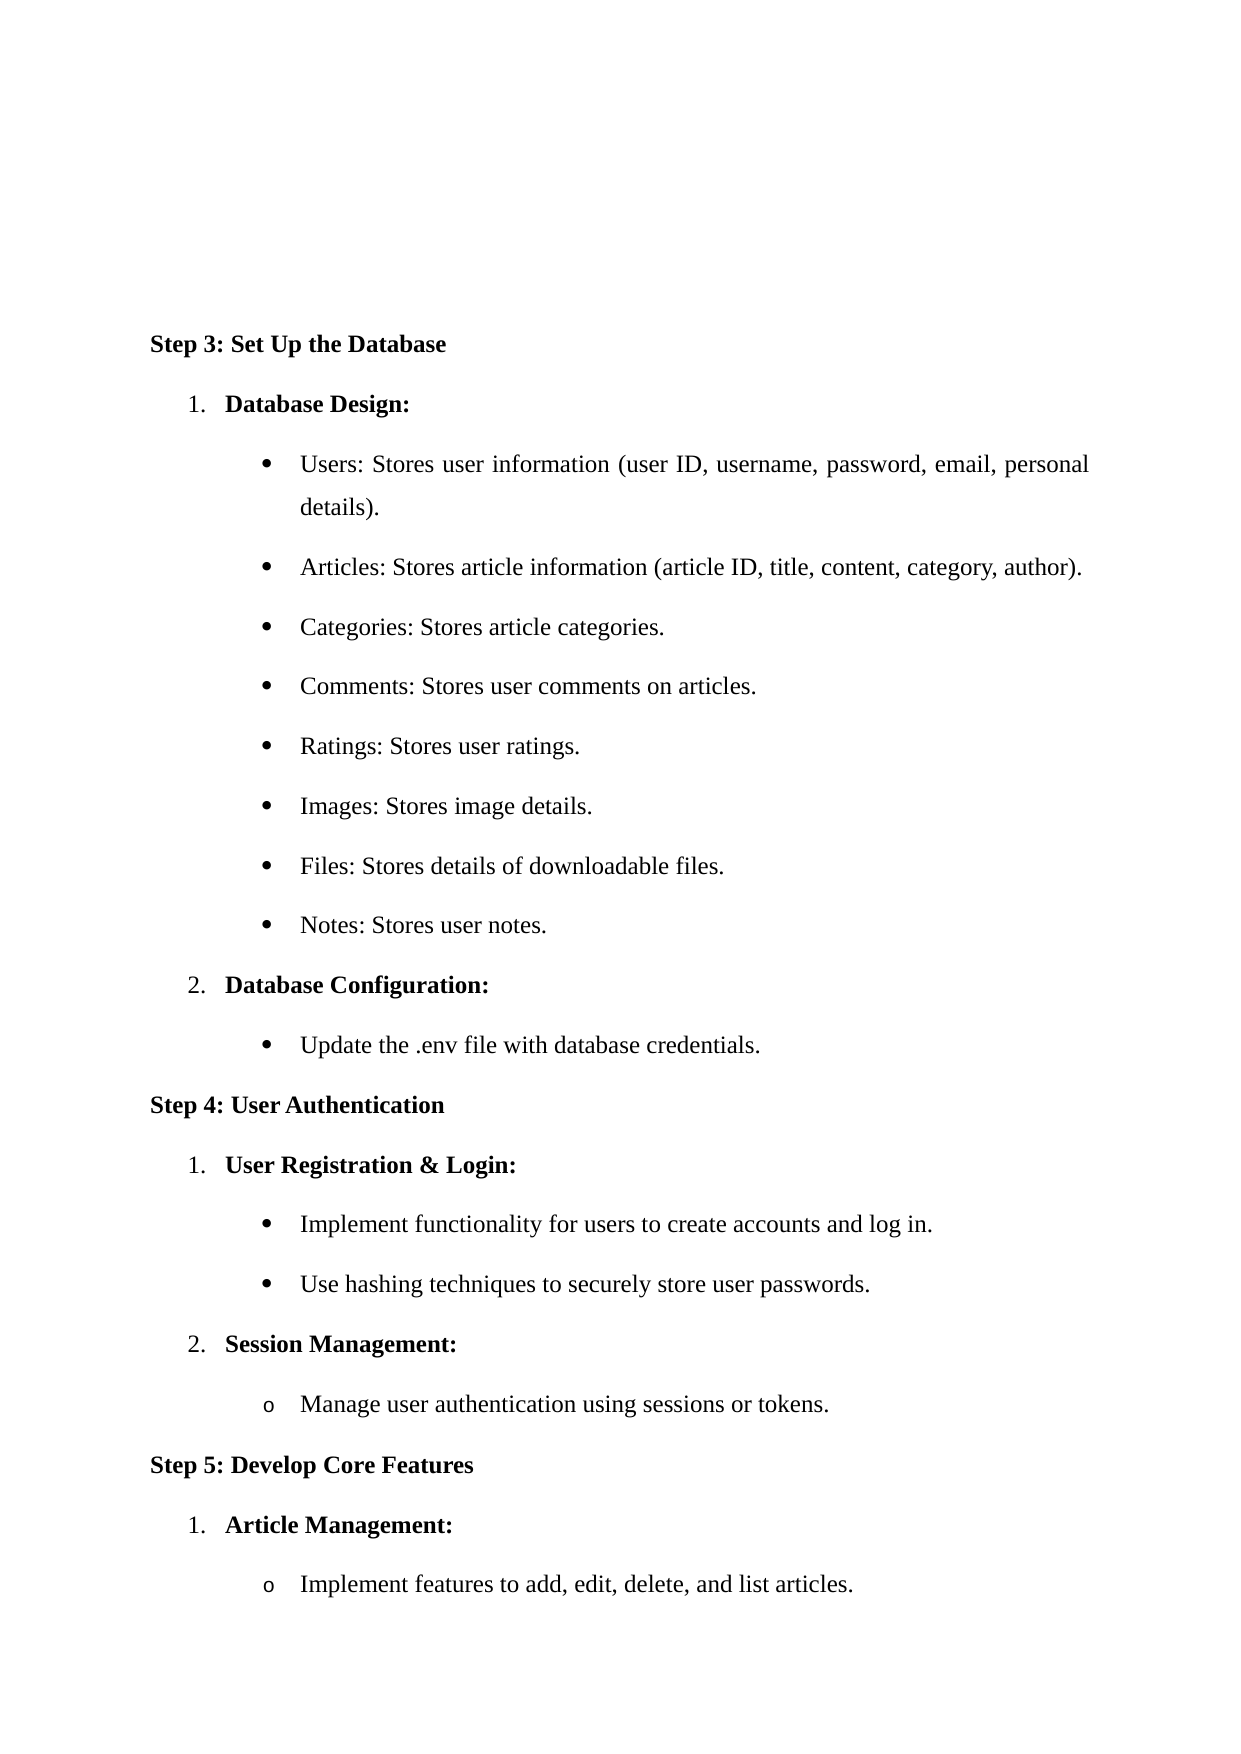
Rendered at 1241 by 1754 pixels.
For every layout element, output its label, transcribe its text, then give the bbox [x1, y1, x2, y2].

list Update the .env file with database credentials. [262, 1030, 1090, 1059]
text Step 3: Set Up the Database [150, 329, 1090, 358]
list Articles: Stores article information (article ID, title, content, category, author). [262, 552, 1090, 581]
list Database Configuration: [187, 970, 1090, 999]
list Categories: Stores article categories. [262, 612, 1090, 640]
text Step 4: User Authentication [150, 1090, 1090, 1119]
text Step 5: Develop Core Features [150, 1450, 1090, 1479]
list Comments: Stores user comments on articles. [262, 671, 1090, 700]
list Images: Stores image details. [262, 791, 1090, 820]
list Users: Stores user information (user ID, username, password, email, personal details). [262, 449, 1090, 521]
list Manage user authentication using sessions or tokens. [262, 1389, 1090, 1418]
list Article Management: [187, 1510, 1090, 1538]
list Implement features to add, edit, delete, and list articles. [262, 1569, 1090, 1599]
list Session Management: [187, 1329, 1090, 1358]
list Database Design: [187, 389, 1090, 418]
list User Registration & Login: [187, 1150, 1090, 1178]
list Use hashing techniques to securely store user passwords. [262, 1269, 1090, 1298]
list Notes: Stores user notes. [262, 911, 1090, 939]
list Ratings: Stores user ratings. [262, 731, 1090, 760]
list Files: Stores details of downloadable files. [262, 851, 1090, 879]
list Implement functionality for users to create accounts and log in. [262, 1209, 1090, 1238]
